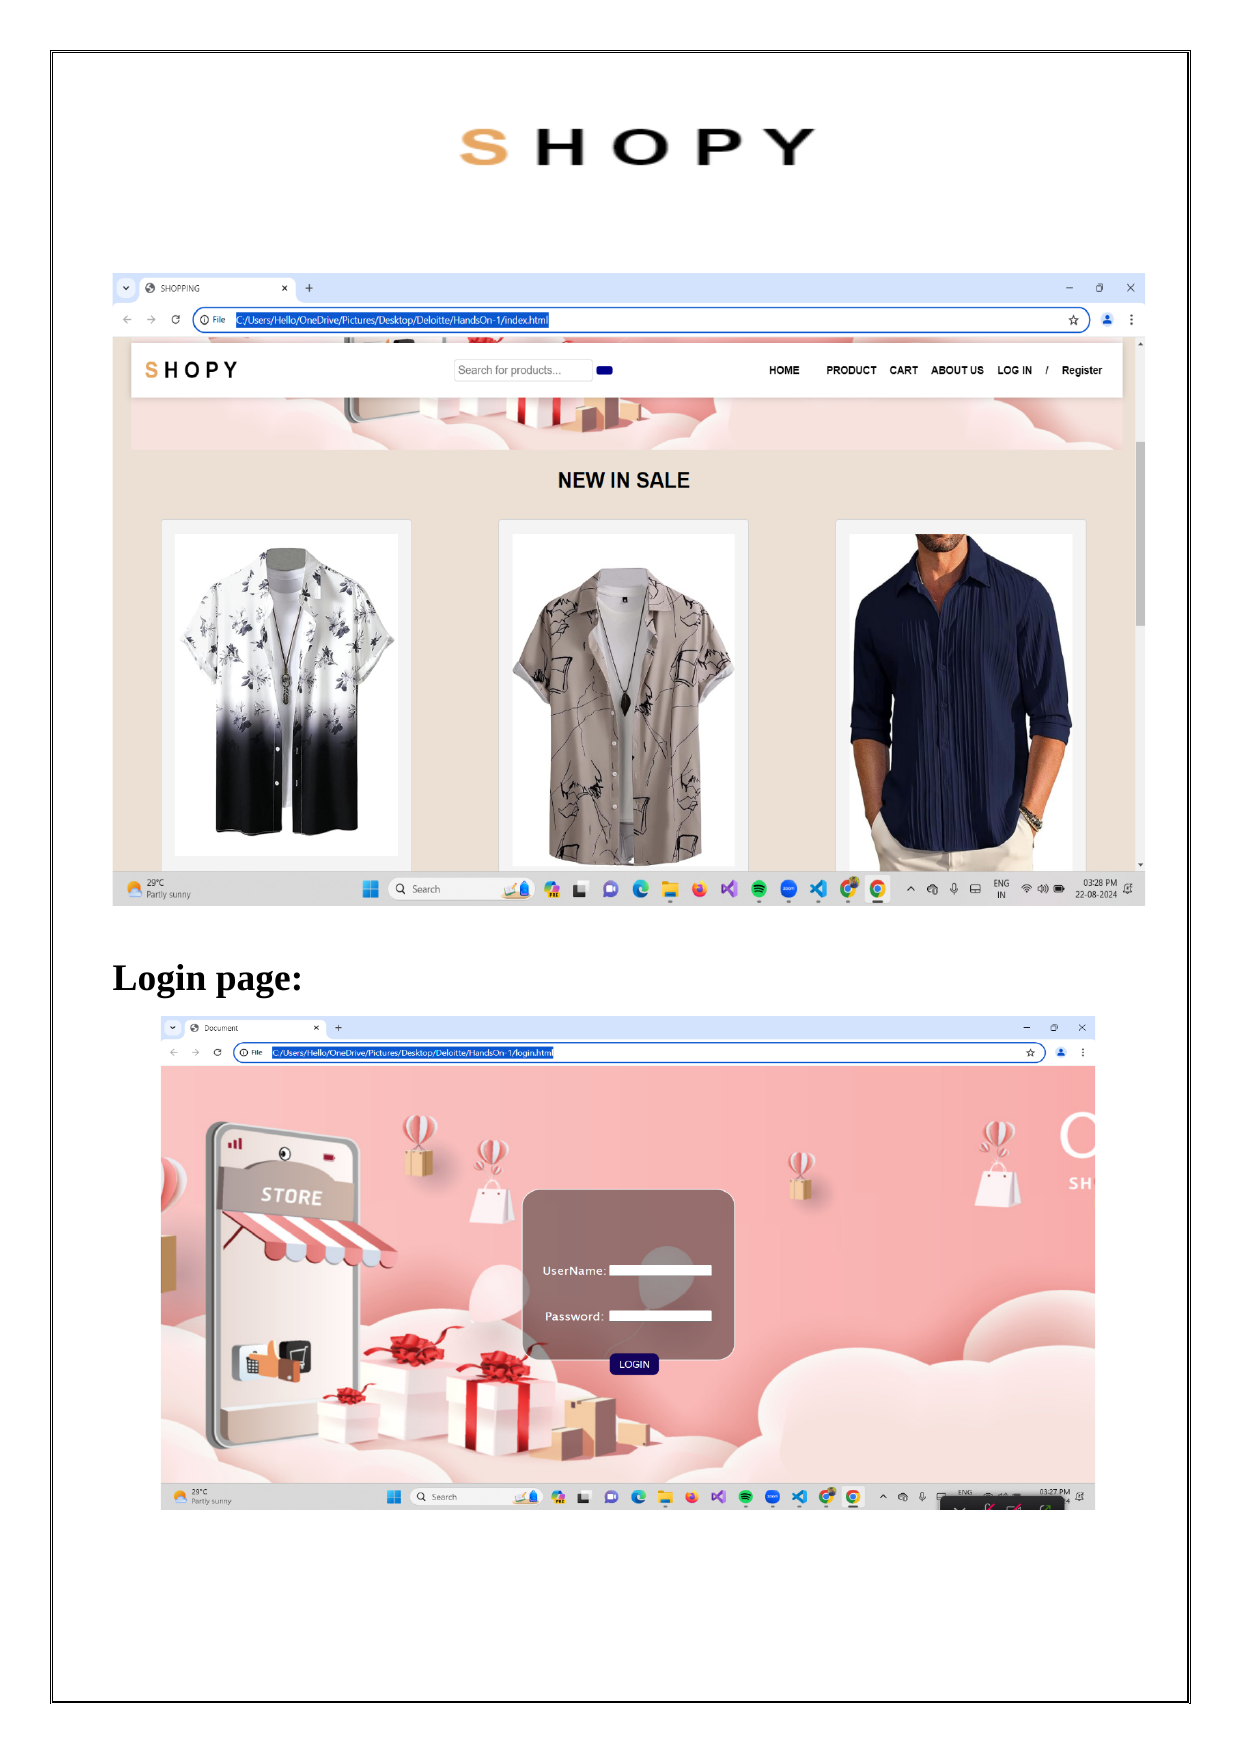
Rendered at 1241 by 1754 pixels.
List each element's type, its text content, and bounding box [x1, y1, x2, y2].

picture [112, 273, 1146, 906]
picture [423, 93, 835, 200]
text Login page: [112, 955, 1138, 998]
picture [160, 1016, 1096, 1510]
